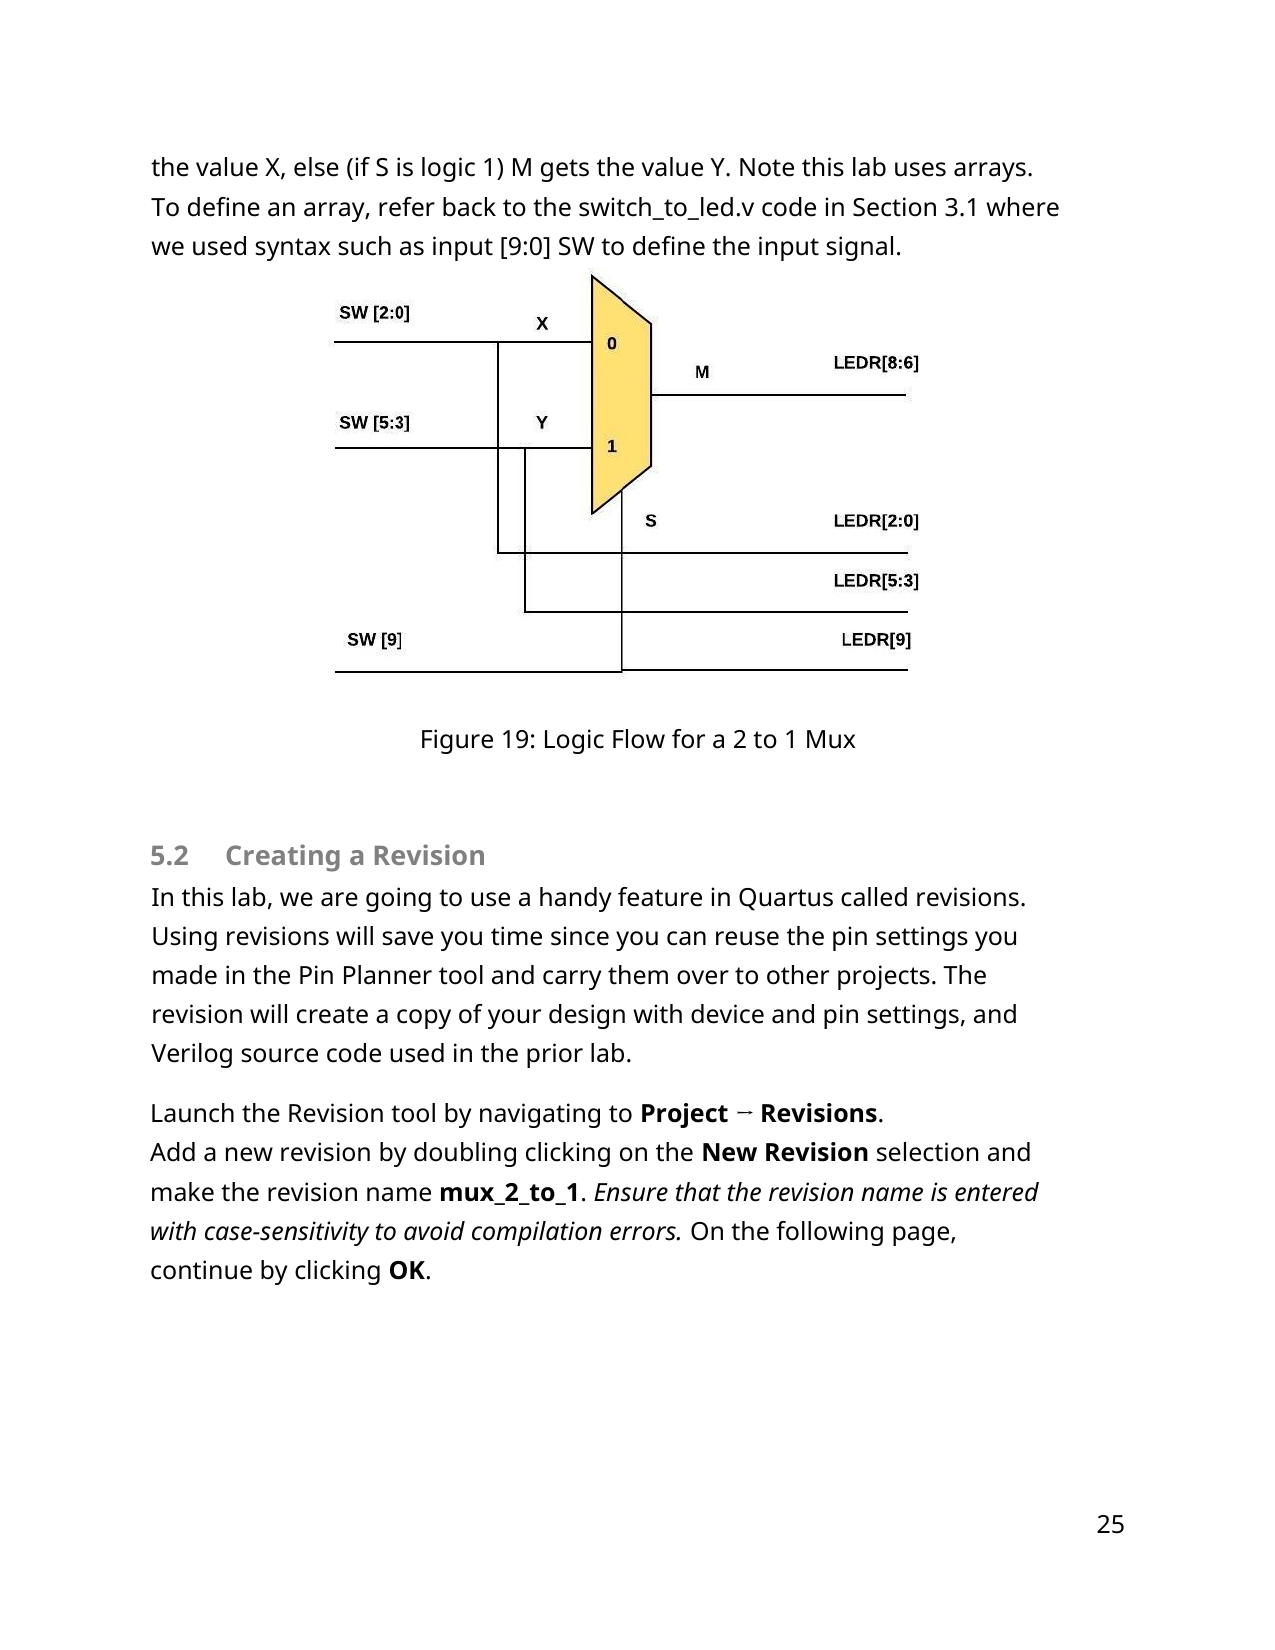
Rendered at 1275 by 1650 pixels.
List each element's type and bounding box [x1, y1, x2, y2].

picture [327, 267, 919, 679]
